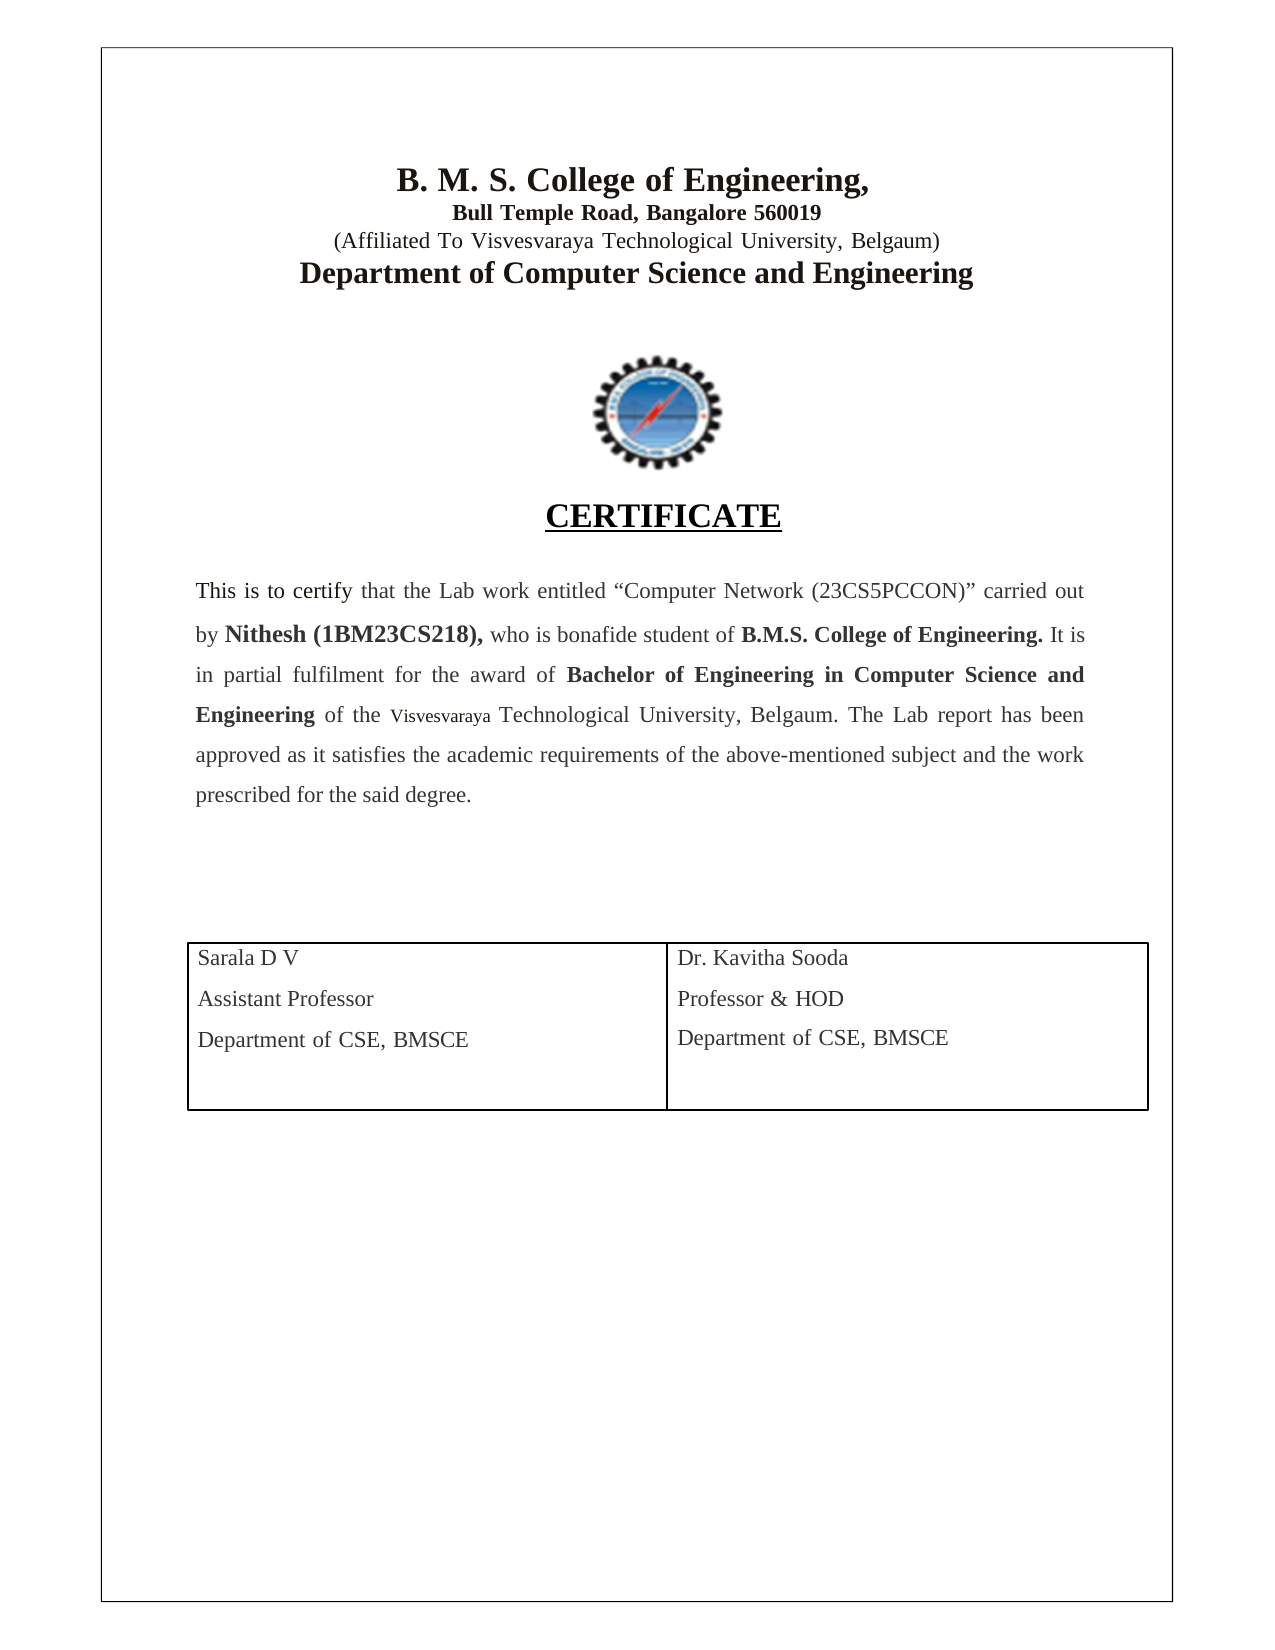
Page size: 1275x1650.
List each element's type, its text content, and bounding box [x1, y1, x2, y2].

text CERTIFICATE [129, 377, 1198, 535]
text (Affiliated To Visvesvaraya Technological University, Belgaum) [127, 227, 1146, 253]
text Department of Computer Science and Engineering [127, 255, 1146, 291]
text B. M. S. College of Engineering, [396, 159, 1200, 199]
text This is to certify that the Lab work entitled “Computer Network (23CS5PCCON)” carried out by Nithesh (1BM23CS218), who is bonafide student of B.M.S. College of Engineering. It is in partial fulfilment for the award of Bachelor of Engineering in Computer Science and Engineering of the Visvesvaraya Technological University, Belgaum. The Lab report has been approved as it satisfies the academic requirements of the above-mentioned subject and the work prescribed for the said degree. [195, 577, 1085, 807]
text Bull Temple Road, Bangalore 560019 [127, 199, 1146, 226]
picture [591, 353, 723, 377]
